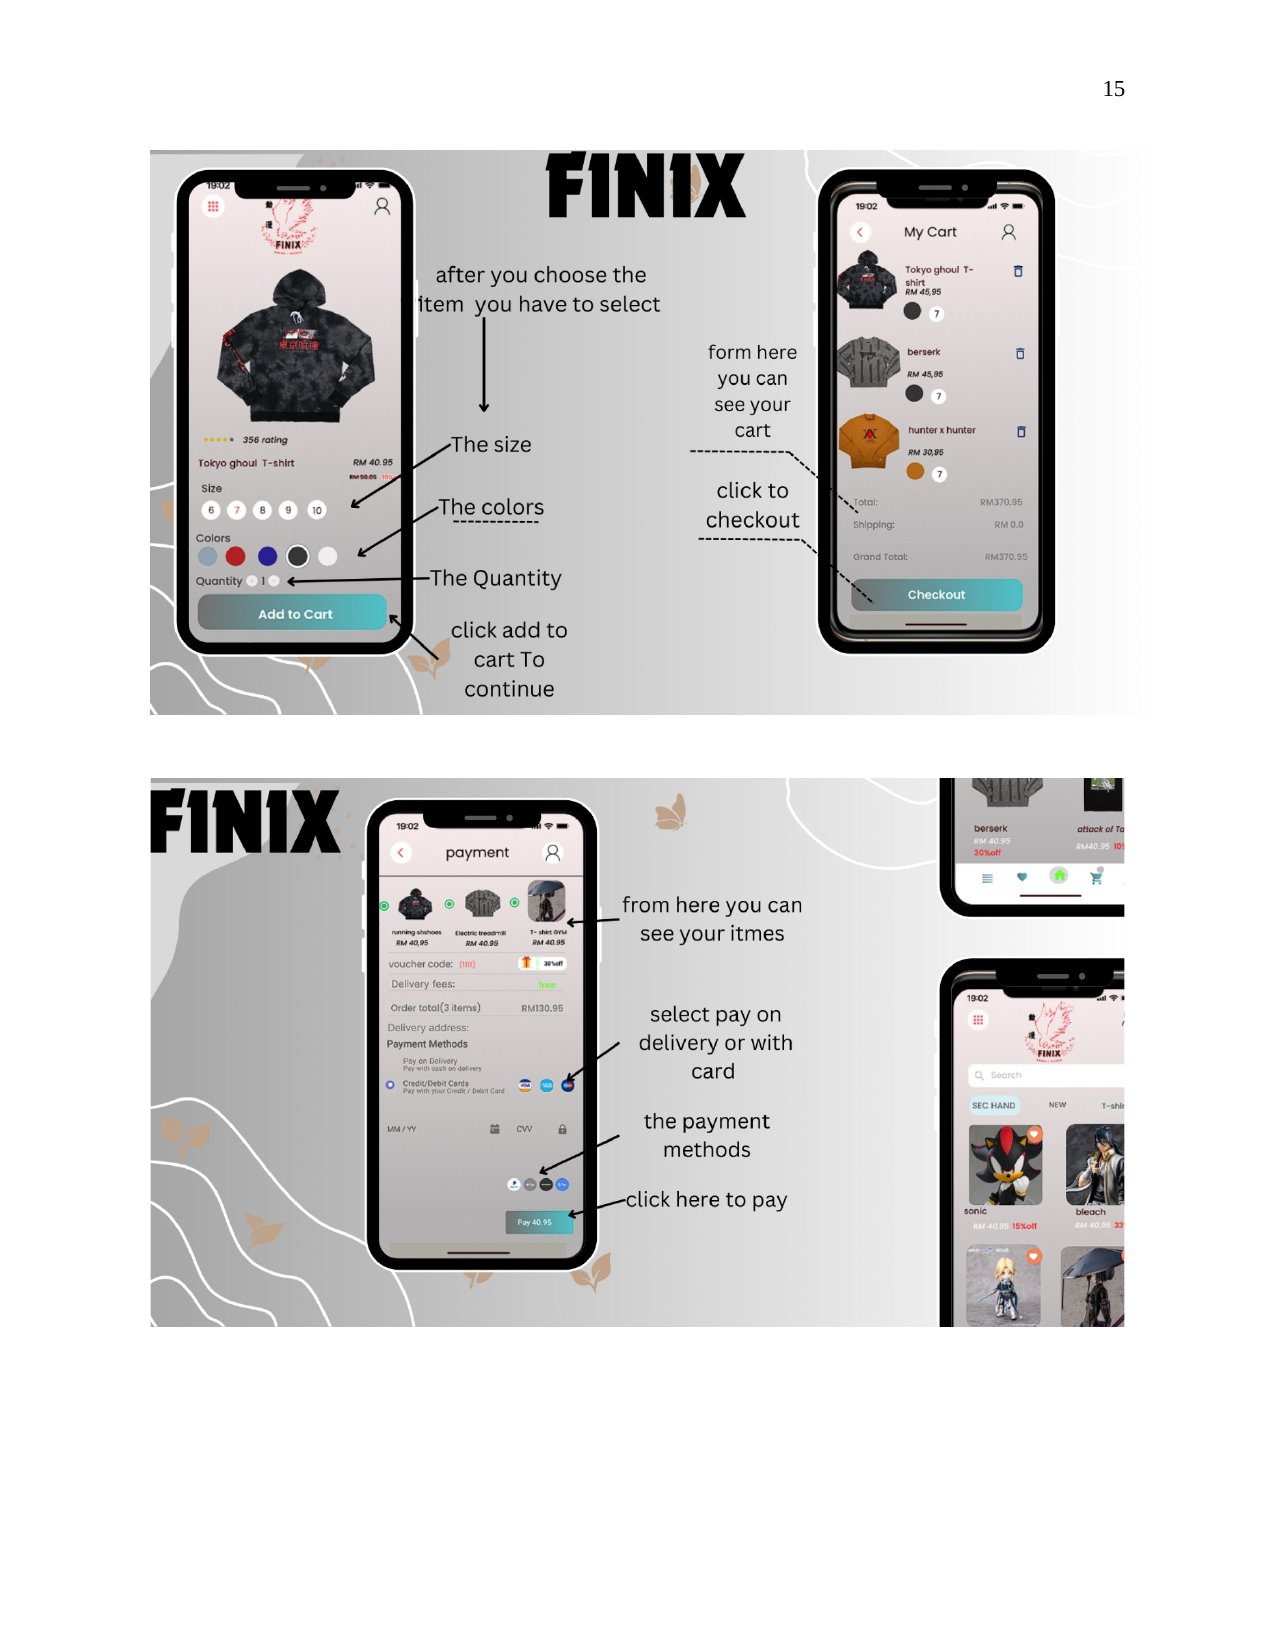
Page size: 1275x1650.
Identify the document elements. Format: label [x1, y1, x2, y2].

picture [150, 150, 1153, 715]
picture [150, 778, 1125, 1327]
